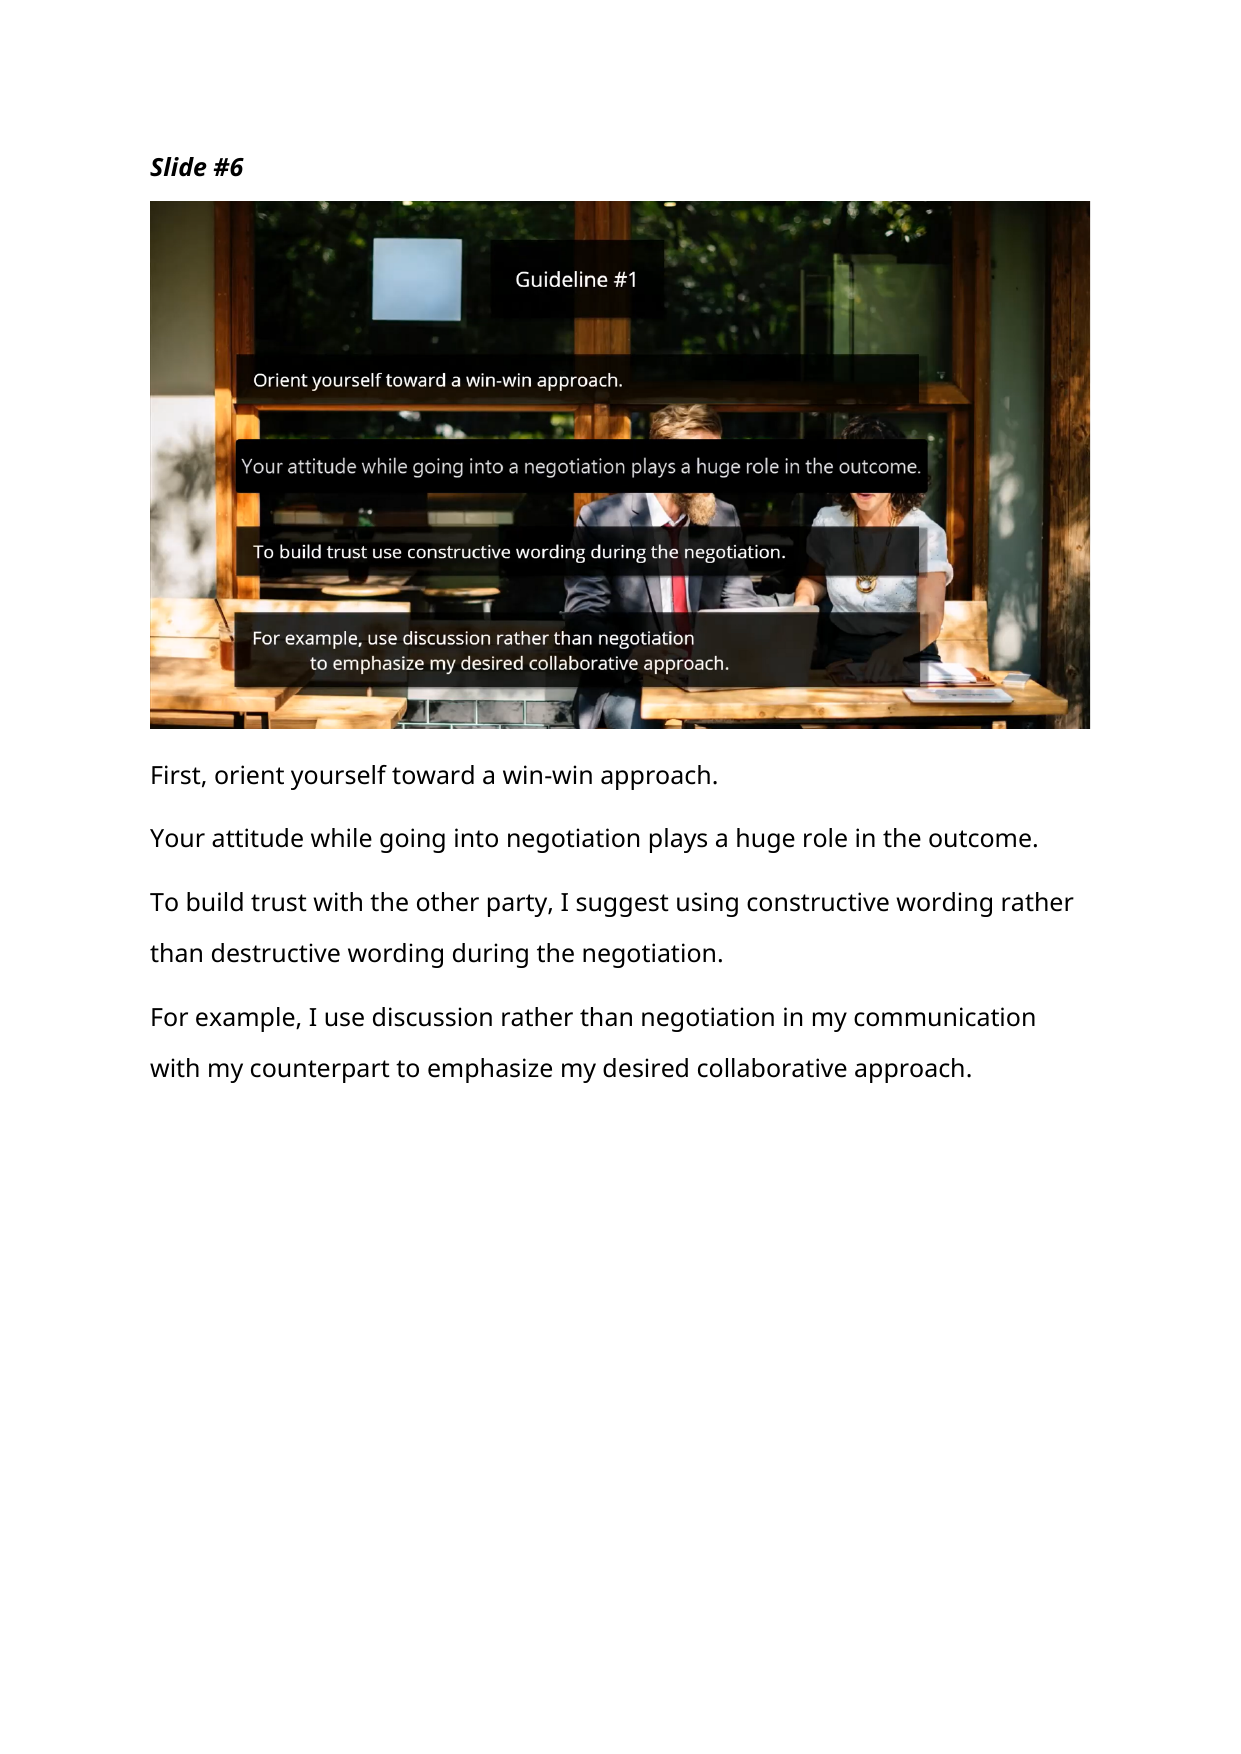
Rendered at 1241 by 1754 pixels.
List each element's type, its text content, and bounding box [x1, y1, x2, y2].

text Your attitude while going into negotiation plays a huge role in the outcome. [150, 821, 1090, 855]
text For example, I use discussion rather than negotiation in my communication with my counterpart to emphasize my desired collaborative approach. [150, 999, 1090, 1084]
text First, orient yourself toward a win-win approach. [150, 758, 1090, 792]
subtitle Slide #6 [150, 150, 1090, 201]
picture [150, 201, 1091, 729]
text To build trust with the other party, I suggest using constructive wording rather than destructive wording during the negotiation. [150, 885, 1090, 970]
